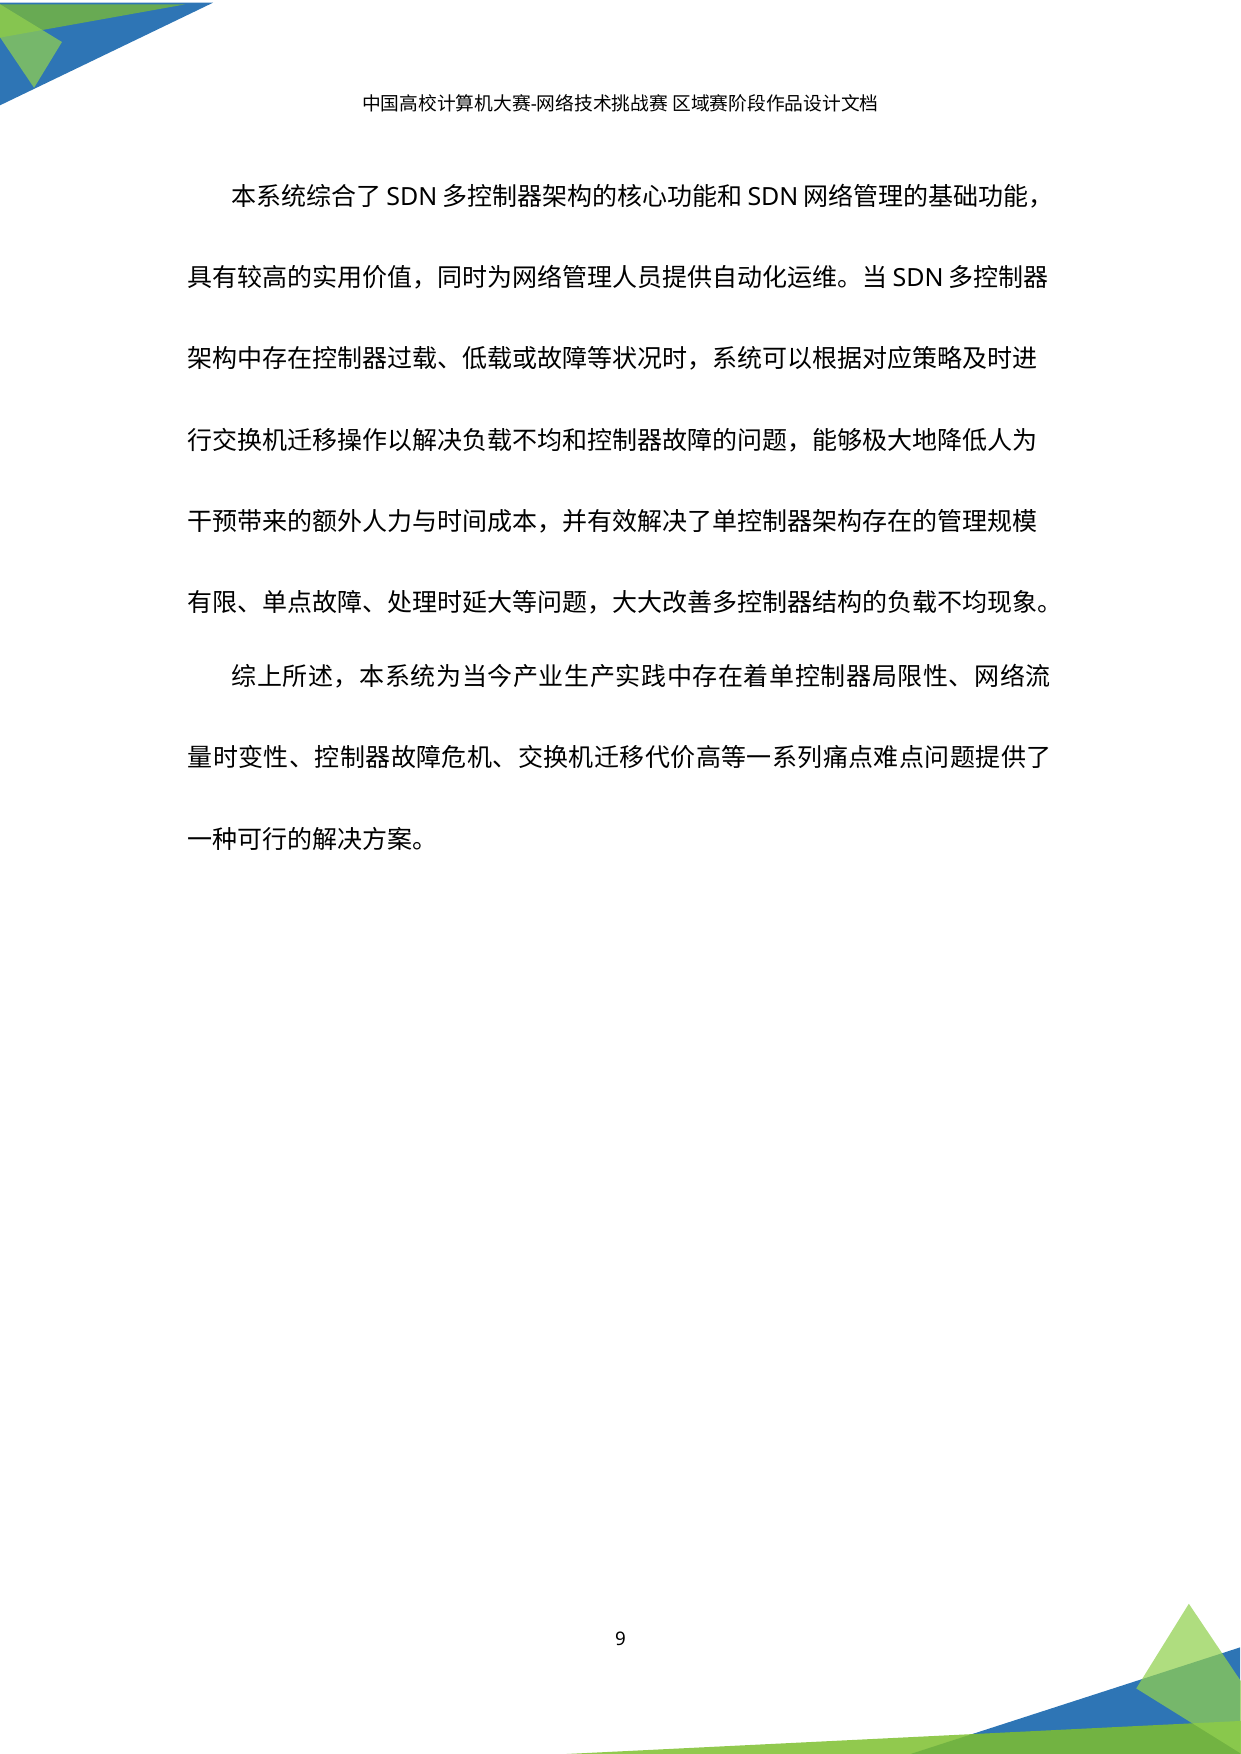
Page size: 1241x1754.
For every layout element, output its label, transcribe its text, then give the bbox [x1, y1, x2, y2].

text 综上所述，本系统为当今产业生产实践中存在着单控制器局限性、网络流量时变性、控制器故障危机、交换机迁移代价高等一系列痛点难点问题提供了一种可行的解决方案。 [187, 642, 1053, 870]
text 本系统综合了SDN多控制器架构的核心功能和SDN网络管理的基础功能，具有较高的实用价值，同时为网络管理人员提供自动化运维。当SDN多控制器架构中存在控制器过载、低载或故障等状况时，系统可以根据对应策略及时进行交换机迁移操作以解决负载不均和控制器故障的问题，能够极大地降低人为干预带来的额外人力与时间成本，并有效解决了单控制器架构存在的管理规模有限、单点故障、处理时延大等问题，大大改善多控制器结构的负载不均现象。 [187, 162, 1053, 633]
